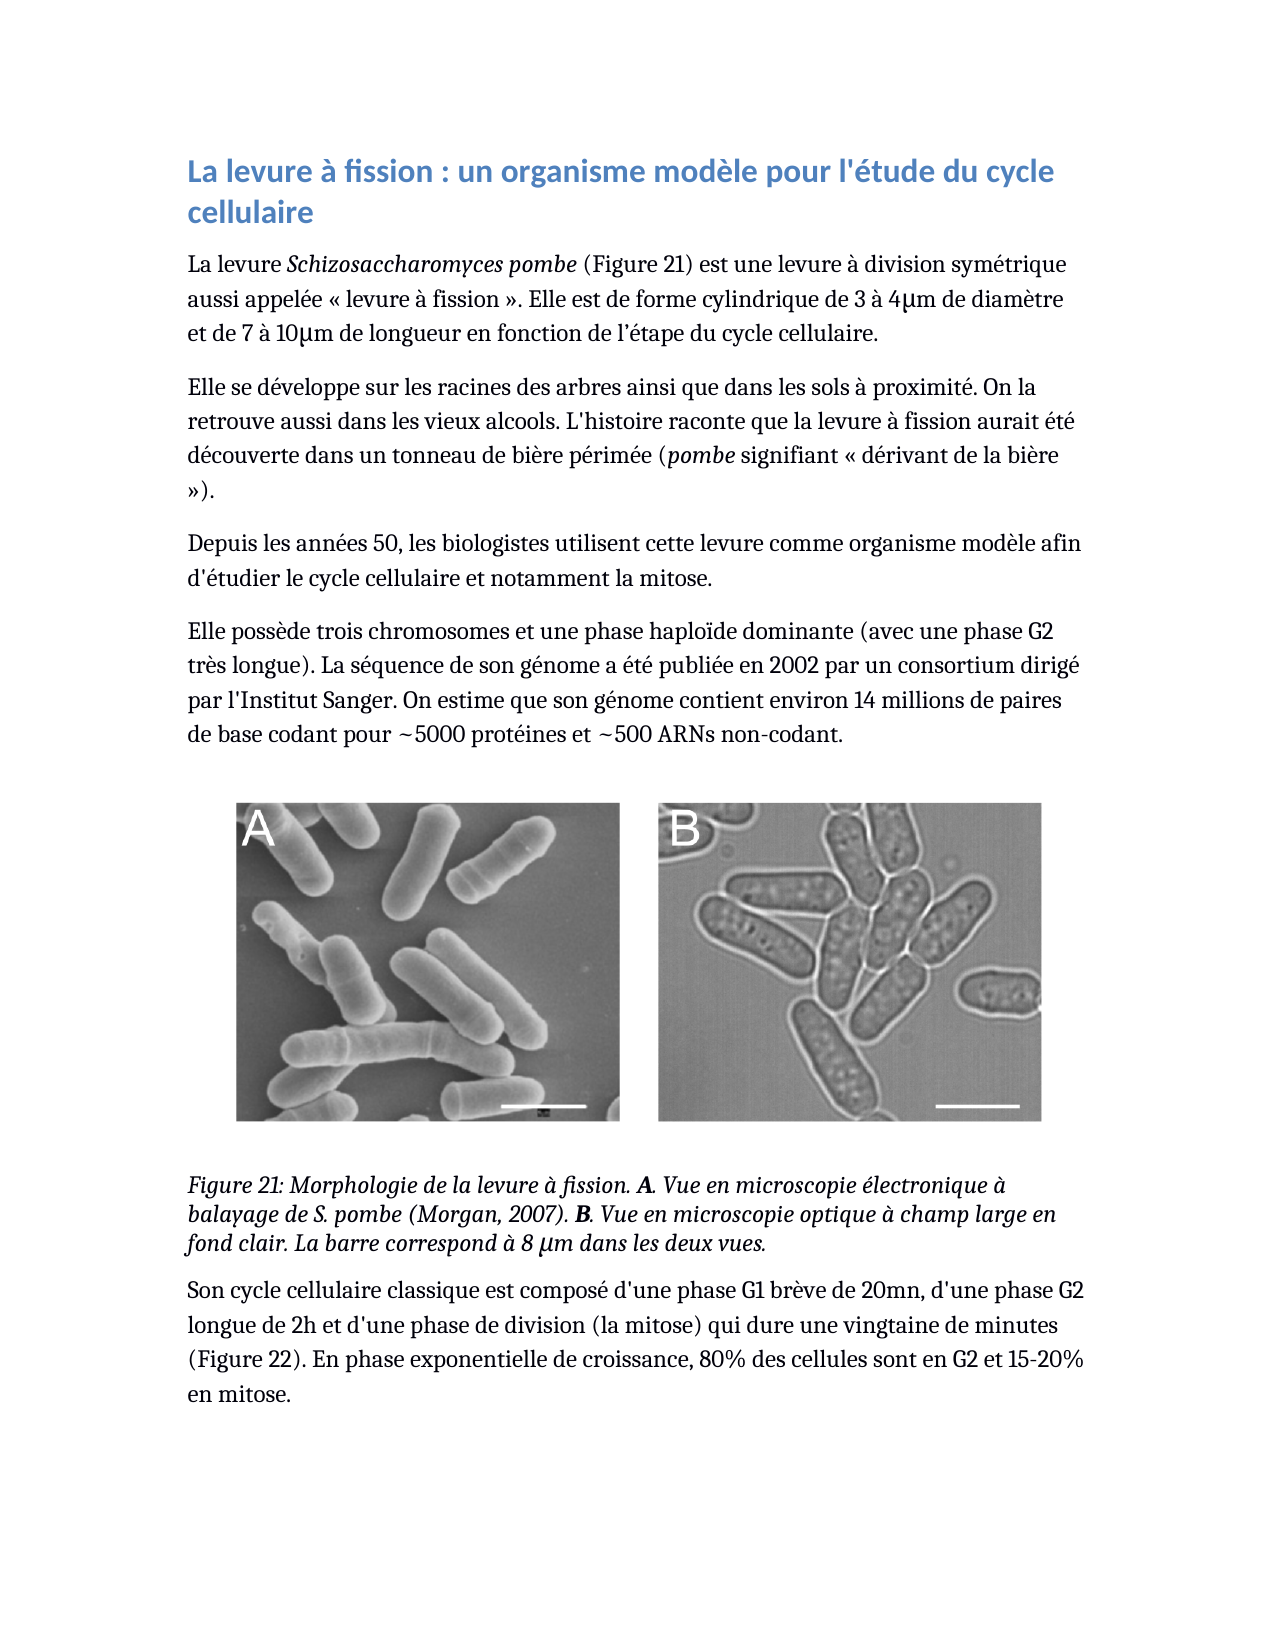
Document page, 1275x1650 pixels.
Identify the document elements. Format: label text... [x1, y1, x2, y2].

text Depuis les années 50, les biologistes utilisent cette levure comme organisme modèle afin d'étudier le cycle cellulaire et notamment la mitose. [187, 529, 1087, 592]
text Elle possède trois chromosomes et une phase haploïde dominante (avec une phase G2 très longue). La séquence de son génome a été publiée en 2002 par un consortium dirigé par l'Institut Sanger. On estime que son génome contient environ 14 millions de paires de base codant pour ~5000 protéines et ~500 ARNs non-codant. [187, 617, 1087, 749]
text Figure 21: Morphologie de la levure à fission. A. Vue en microscopie électronique à balayage de S. pombe (Morgan, 2007). B. Vue en microscopie optique à champ large en fond clair. La barre correspond à 8 μm dans les deux vues. [187, 1171, 1087, 1258]
text Son cycle cellulaire classique est composé d'une phase G1 brève de 20mn, d'une phase G2 longue de 2h et d'une phase de division (la mitose) qui dure une vingtaine de minutes (Figure 22). En phase exponentielle de croissance, 80% des cellules sont en G2 et 15-20% en mitose. [187, 1276, 1087, 1408]
text La levure Schizosaccharomyces pombe (Figure 21) est une levure à division symétrique aussi appelée « levure à fission ». Elle est de forme cylindrique de 3 à 4μm de diamètre et de 7 à 10μm de longueur en fonction de l’étape du cycle cellulaire. [187, 250, 1087, 348]
text Elle se développe sur les racines des arbres ainsi que dans les sols à proximité. On la retrouve aussi dans les vieux alcools. L'histoire raconte que la levure à fission aurait été découverte dans un tonneau de bière périmée (pombe signifiant « dérivant de la bière »). [187, 372, 1087, 504]
subtitle La levure à fission : un organisme modèle pour l'étude du cycle cellulaire [187, 150, 1087, 231]
picture [206, 773, 1071, 1151]
